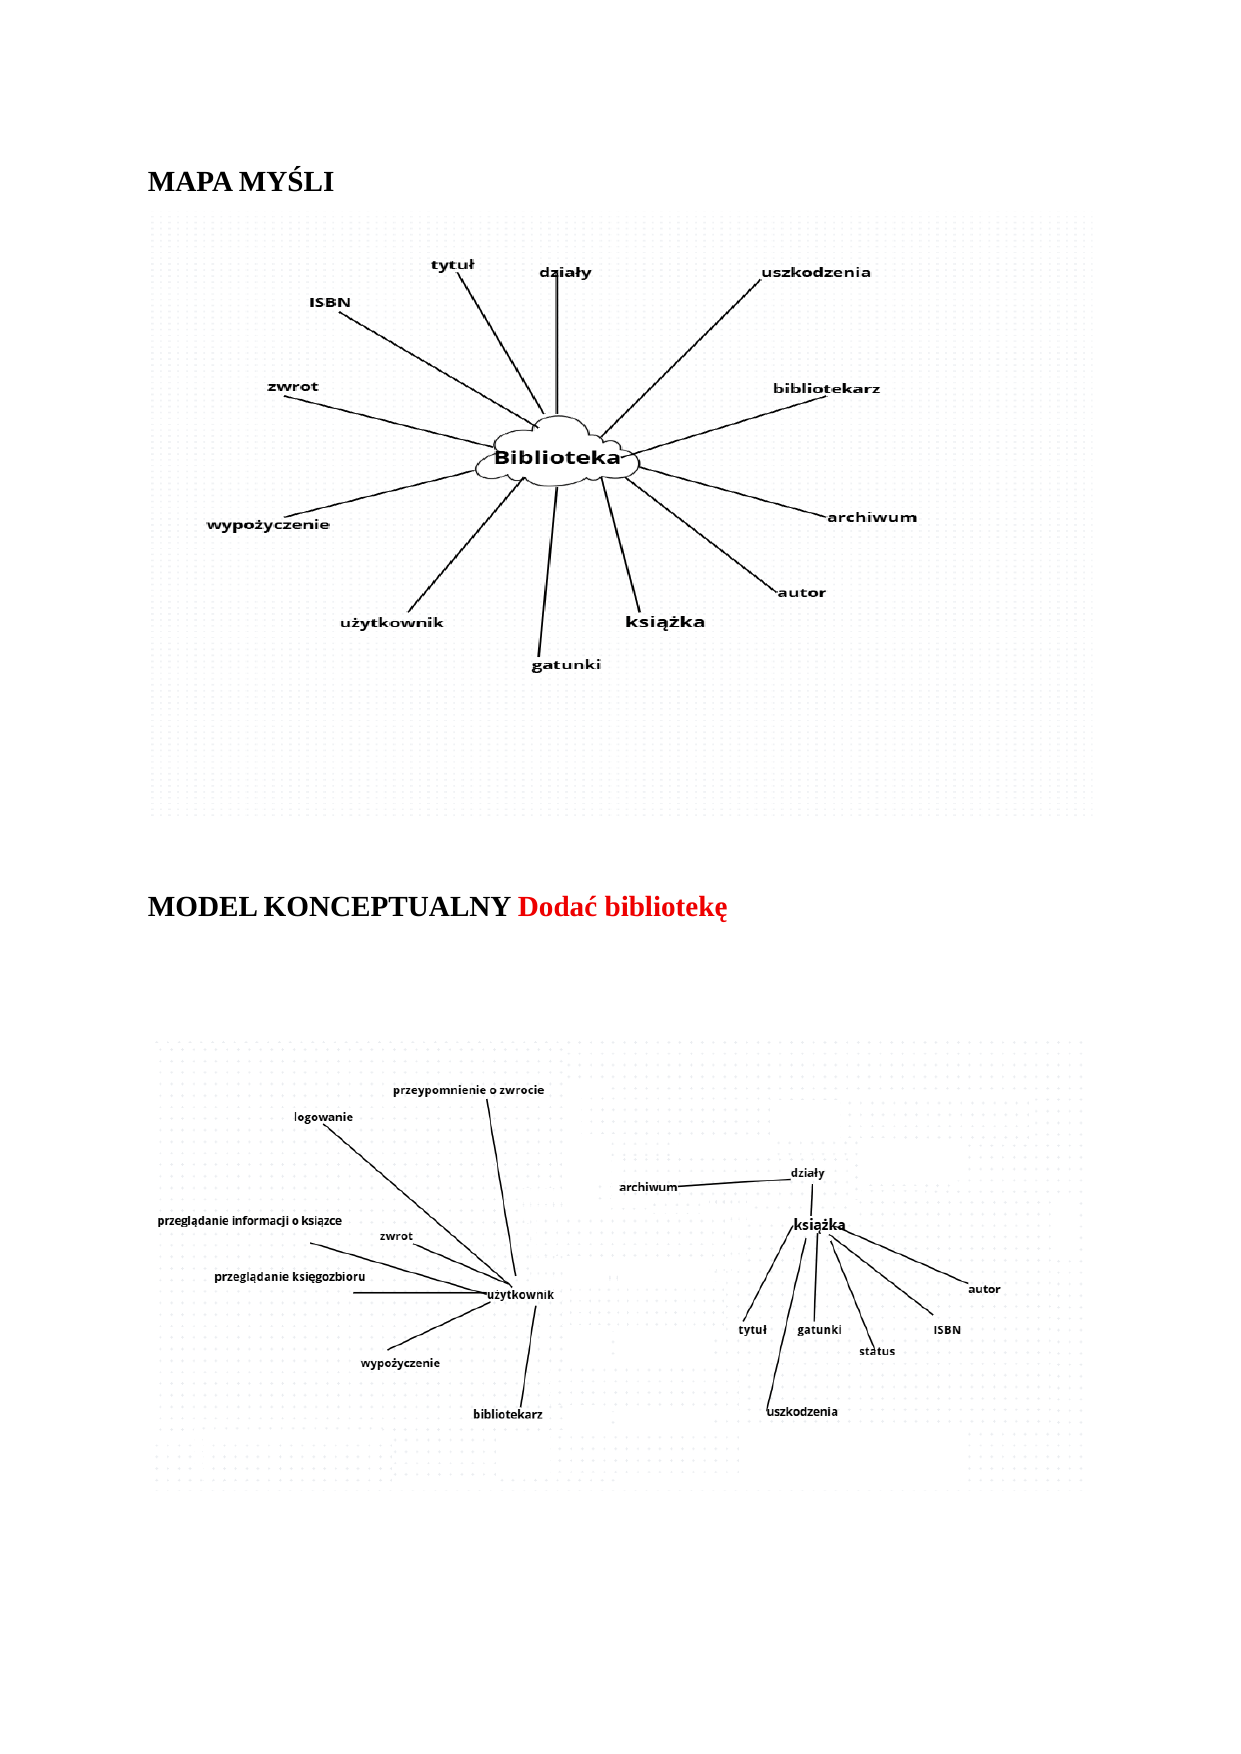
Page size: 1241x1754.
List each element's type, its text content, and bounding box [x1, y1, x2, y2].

subtitle MODEL KONCEPTUALNY Dodać bibliotekę [148, 889, 1093, 923]
subtitle MAPA MYŚLI [148, 164, 1093, 198]
picture [147, 211, 1093, 819]
